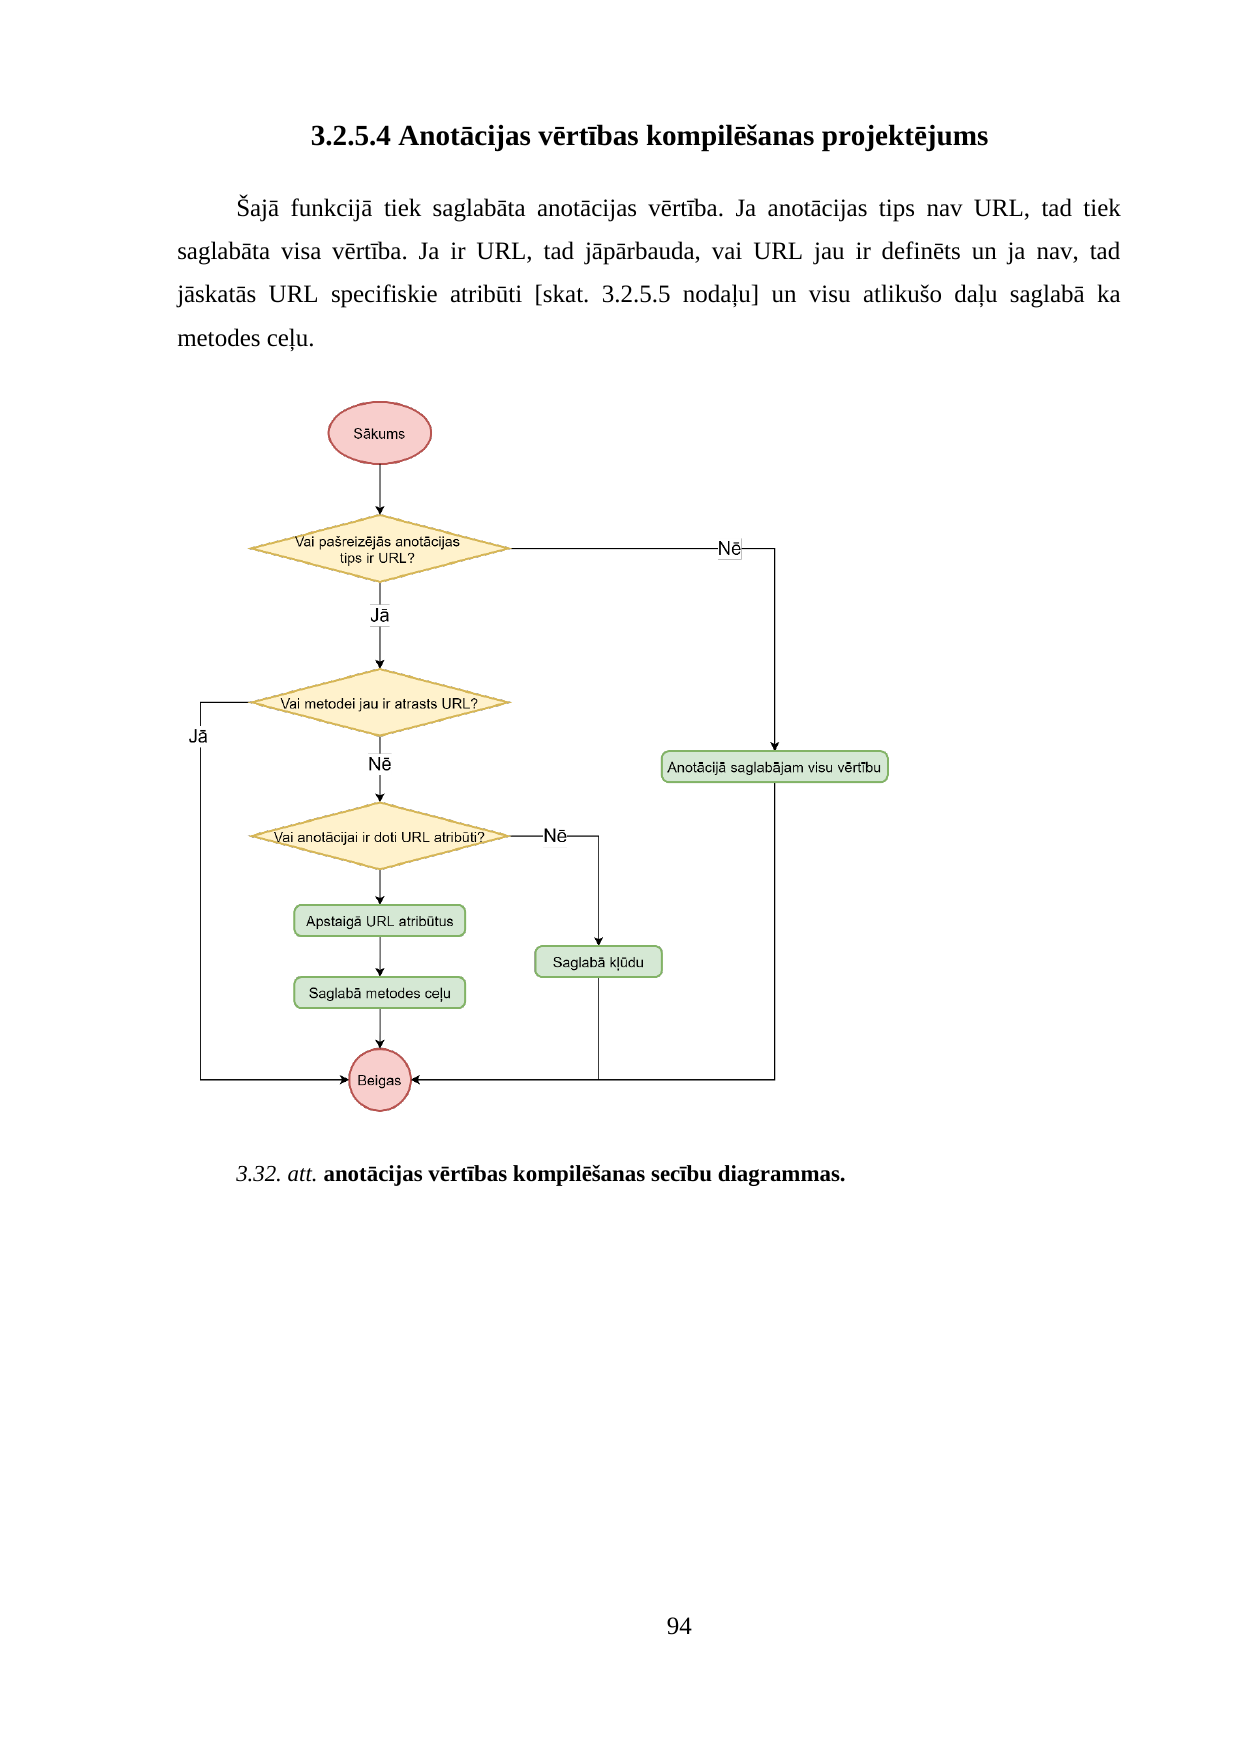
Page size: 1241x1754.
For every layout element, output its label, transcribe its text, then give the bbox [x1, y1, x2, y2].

subtitle 3.2.5.4 Anotācijas vērtības kompilēšanas projektējums [177, 118, 1122, 152]
text 3.32. att. anotācijas vērtības kompilēšanas secību diagrammas. [177, 1160, 1122, 1186]
text Šajā funkcijā tiek saglabāta anotācijas vērtība. Ja anotācijas tips nav URL, tad tiek saglabāta visa vērtība. Ja ir URL, tad jāpārbauda, vai URL jau ir definēts un ja nav, tad jāskatās URL specifiskie atribūti [skat. 3.2.5.5 nodaļu] un visu atlikušo daļu saglabā ka metodes ceļu. [177, 193, 1122, 351]
picture [177, 390, 898, 1121]
